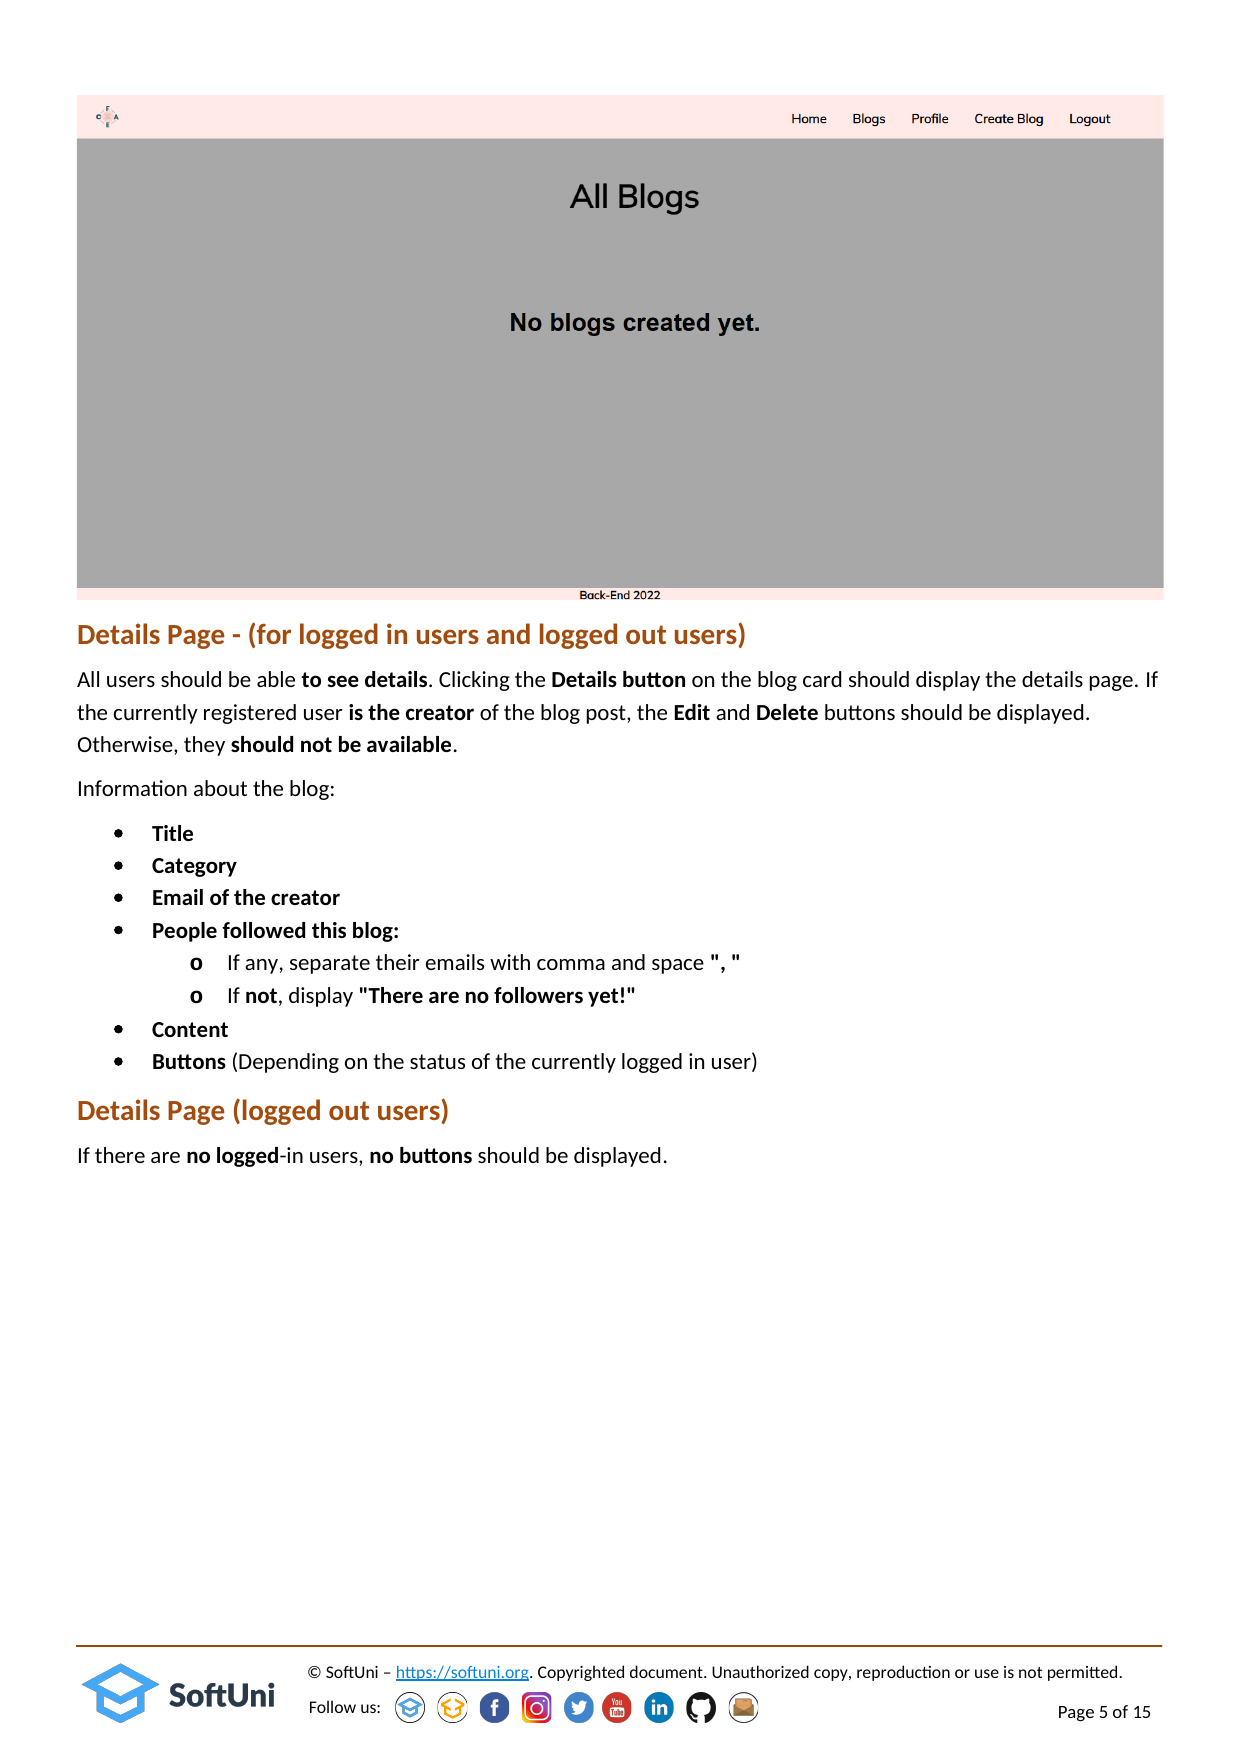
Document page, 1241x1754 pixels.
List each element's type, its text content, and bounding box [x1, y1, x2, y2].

list Category [114, 851, 1163, 879]
picture [665, 1714, 674, 1723]
subtitle Details Page (logged out users) [77, 1092, 1163, 1127]
picture [76, 95, 1164, 600]
list Email of the creator [114, 883, 1163, 912]
picture [644, 1692, 653, 1701]
picture [644, 1714, 653, 1723]
picture [602, 1692, 632, 1723]
picture [437, 1692, 468, 1723]
picture [665, 1692, 674, 1701]
picture [75, 1658, 281, 1729]
list If any, separate their emails with comma and space ", " [189, 948, 1163, 977]
list Content [114, 1015, 1163, 1043]
list Title [114, 819, 1163, 847]
list If not, display "There are no followers yet!" [189, 981, 1163, 1011]
list Buttons (Depending on the status of the currently logged in user) [114, 1047, 1163, 1075]
subtitle Details Page - (for logged in users and logged out users) [77, 616, 1163, 652]
picture [658, 1705, 667, 1714]
picture [564, 1692, 594, 1723]
picture [686, 1692, 716, 1723]
picture [395, 1692, 425, 1723]
picture [522, 1692, 552, 1723]
text All users should be able to see details. Clicking the Details button on the blog card should display the details page. If the currently registered user is the creator of the blog post, the Edit and Delete buttons should be displayed. Otherwise, they should not be available. [77, 665, 1163, 758]
text If there are no logged-in users, no buttons should be displayed. [77, 1141, 1163, 1169]
list People followed this blog: [114, 916, 1163, 944]
picture [479, 1692, 510, 1723]
picture [728, 1692, 759, 1723]
text Information about the blog: [77, 774, 1163, 802]
